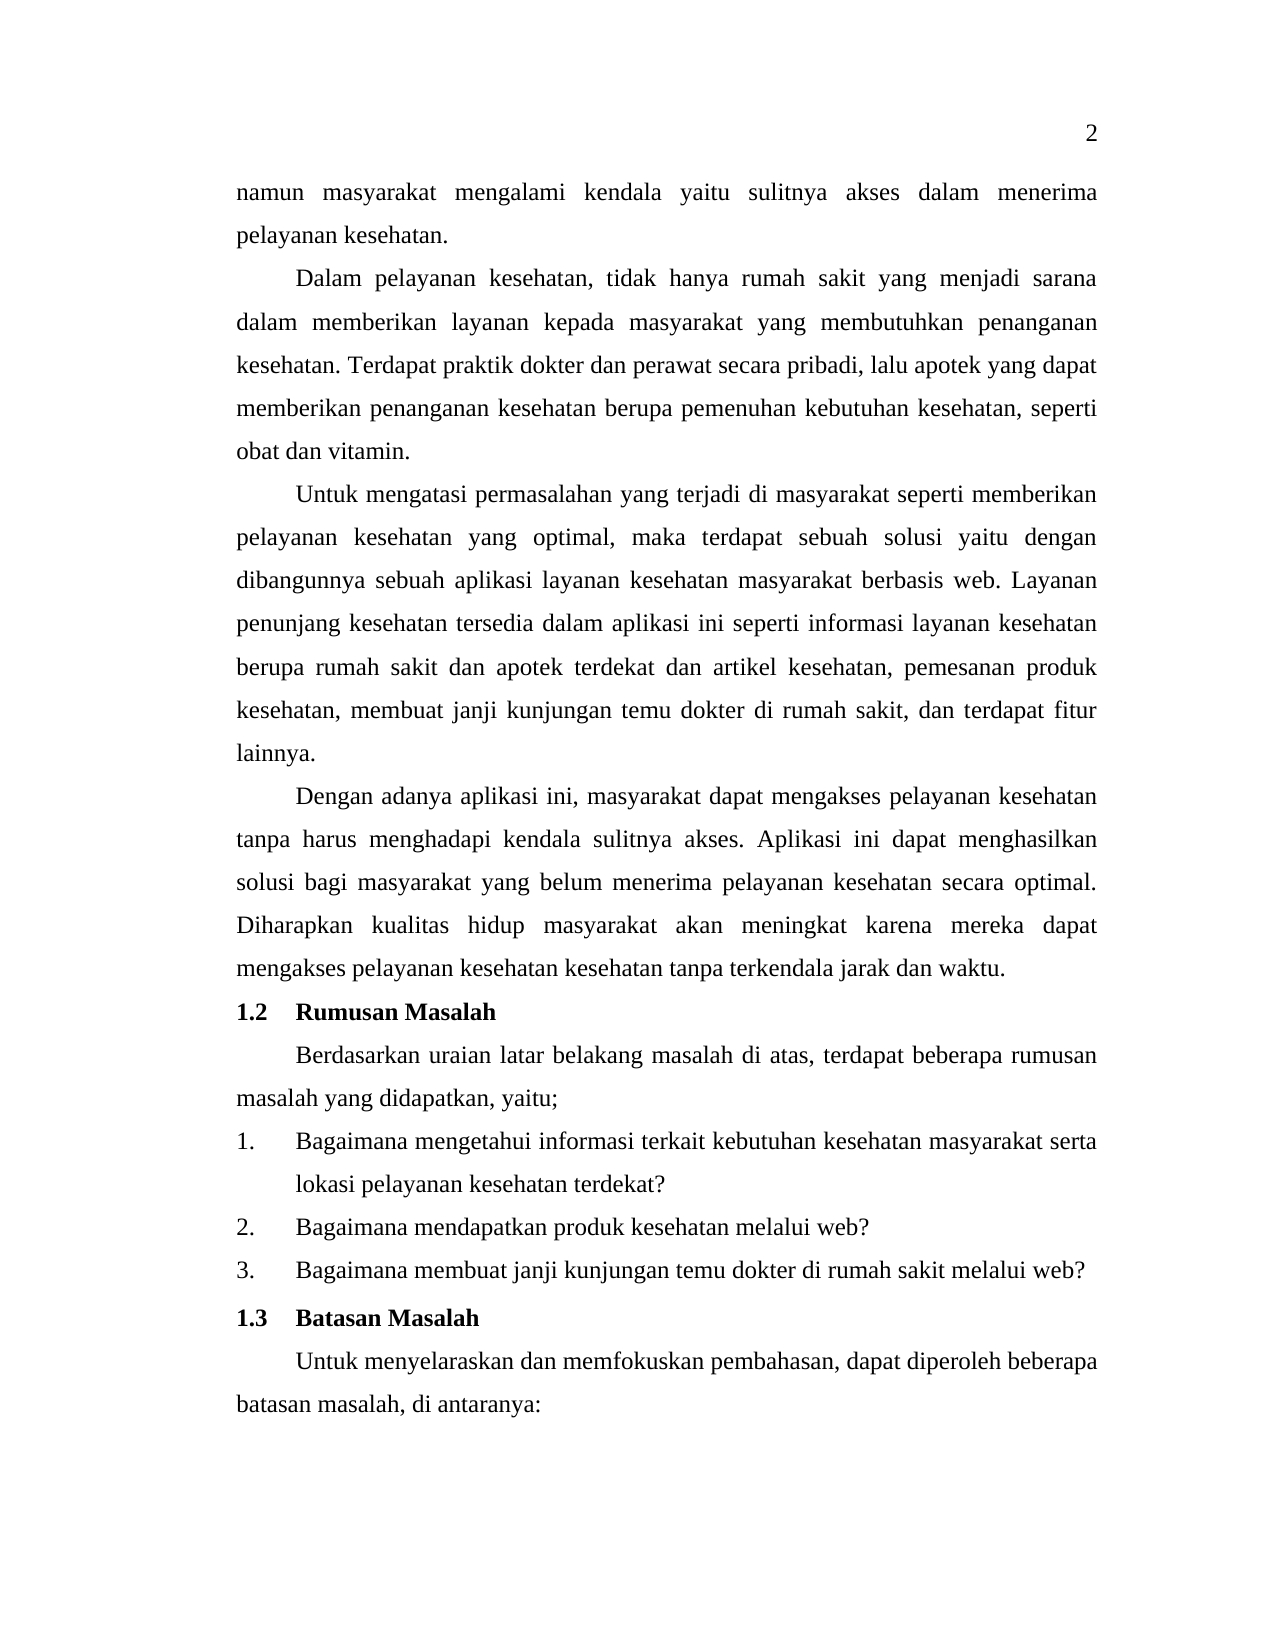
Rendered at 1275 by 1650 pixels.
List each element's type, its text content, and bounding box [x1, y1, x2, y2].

text Dalam pelayanan kesehatan, tidak hanya rumah sakit yang menjadi sarana dalam memberikan layanan kepada masyarakat yang membutuhkan penanganan kesehatan. Terdapat praktik dokter dan perawat secara pribadi, lalu apotek yang dapat memberikan penanganan kesehatan berupa pemenuhan kebutuhan kesehatan, seperti obat dan vitamin. [236, 263, 1098, 465]
subtitle Rumusan Masalah [236, 997, 1098, 1025]
subtitle Batasan Masalah [236, 1303, 1098, 1331]
list Bagaimana mengetahui informasi terkait kebutuhan kesehatan masyarakat serta lokasi pelayanan kesehatan terdekat? [236, 1126, 1098, 1198]
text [236, 177, 1098, 249]
text Untuk mengatasi permasalahan yang terjadi di masyarakat seperti memberikan pelayanan kesehatan yang optimal, maka terdapat sebuah solusi yaitu dengan dibangunnya sebuah aplikasi layanan kesehatan masyarakat berbasis web. Layanan penunjang kesehatan tersedia dalam aplikasi ini seperti informasi layanan kesehatan berupa rumah sakit dan apotek terdekat dan artikel kesehatan, pemesanan produk kesehatan, membuat janji kunjungan temu dokter di rumah sakit, dan terdapat fitur lainnya. [236, 479, 1098, 767]
text Berdasarkan uraian latar belakang masalah di atas, terdapat beberapa rumusan masalah yang didapatkan, yaitu; [236, 1040, 1098, 1112]
text Untuk menyelaraskan dan memfokuskan pembahasan, dapat diperoleh beberapa batasan masalah, di antaranya: [236, 1346, 1098, 1418]
text Dengan adanya aplikasi ini, masyarakat dapat mengakses pelayanan kesehatan tanpa harus menghadapi kendala sulitnya akses. Aplikasi ini dapat menghasilkan solusi bagi masyarakat yang belum menerima pelayanan kesehatan secara optimal. Diharapkan kualitas hidup masyarakat akan meningkat karena mereka dapat mengakses pelayanan kesehatan kesehatan tanpa terkendala jarak dan waktu. [236, 781, 1098, 982]
list Bagaimana mendapatkan produk kesehatan melalui web? [236, 1212, 1098, 1241]
list Bagaimana membuat janji kunjungan temu dokter di rumah sakit melalui web? [236, 1255, 1098, 1284]
